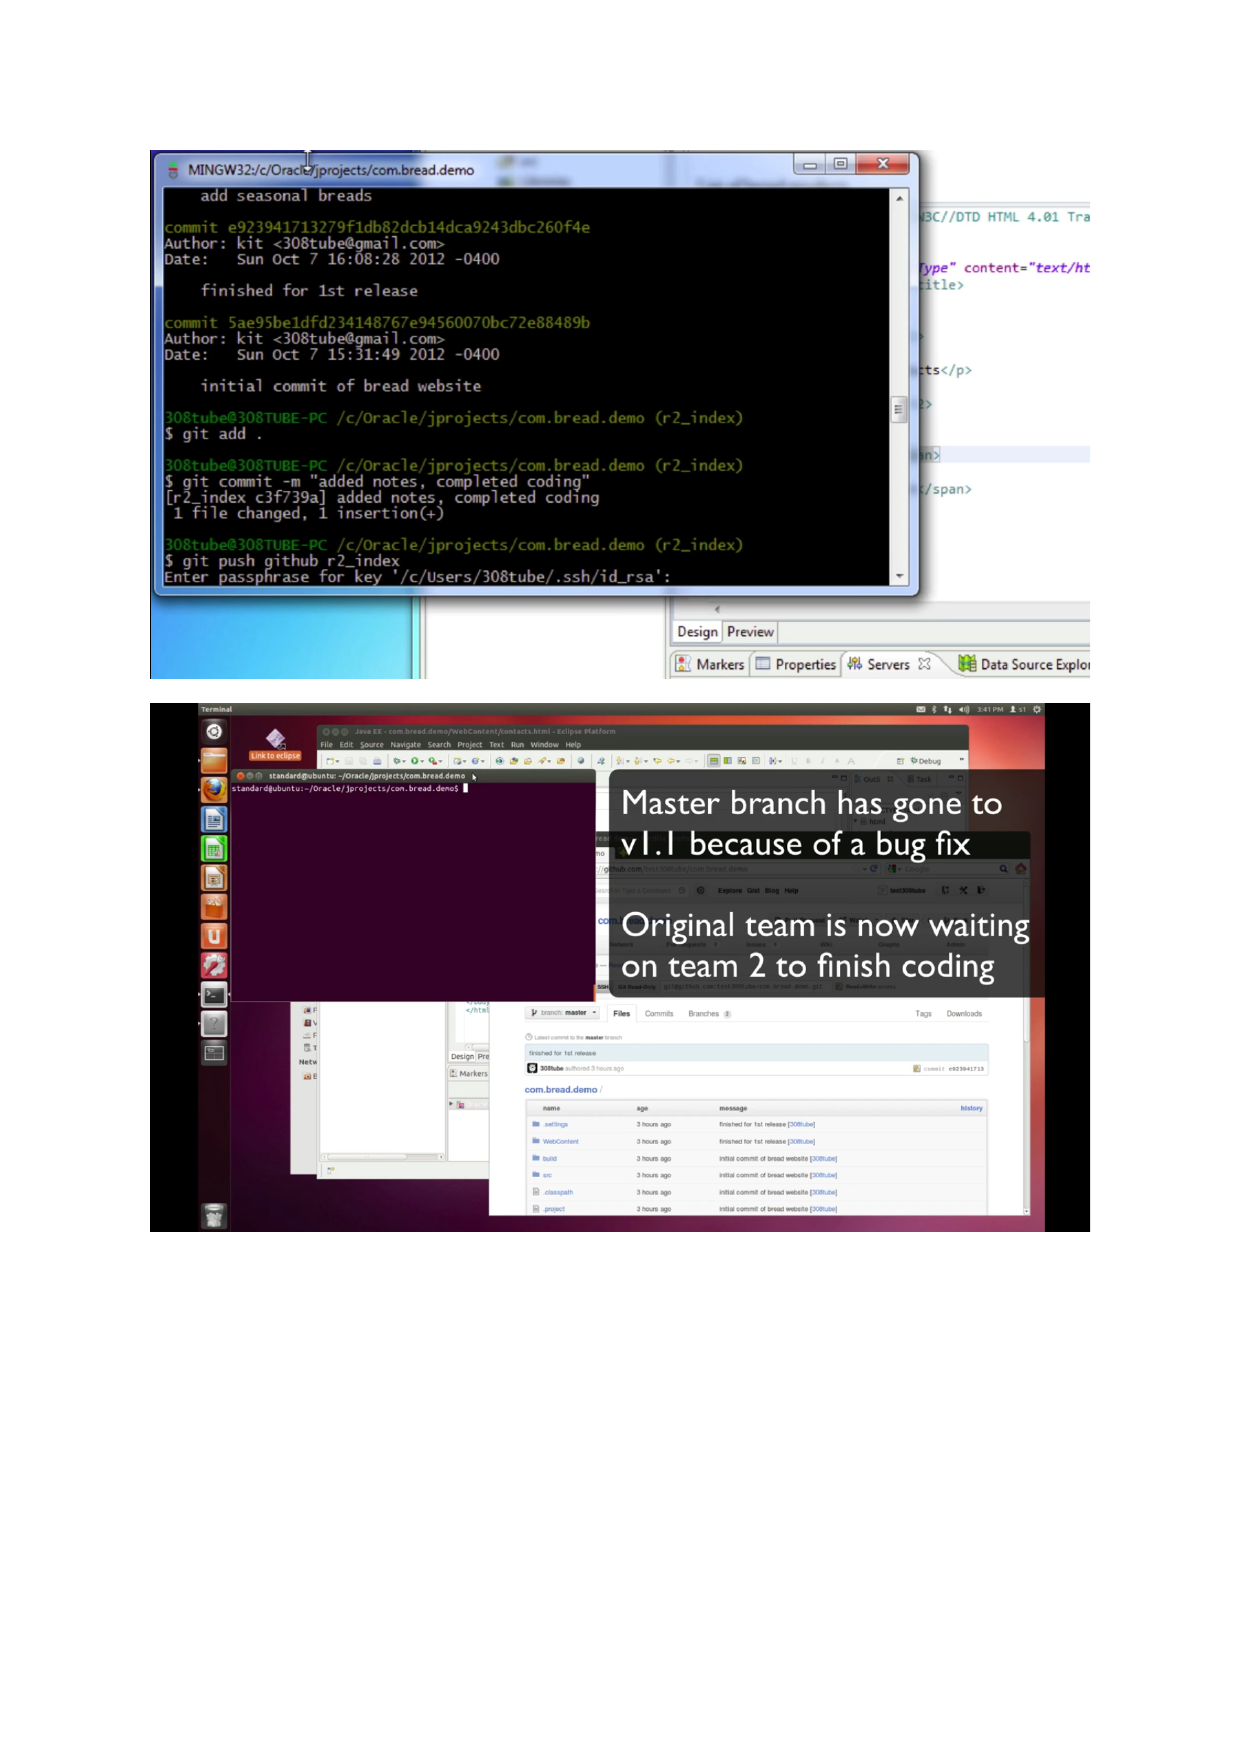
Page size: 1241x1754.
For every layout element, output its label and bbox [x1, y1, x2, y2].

picture [150, 150, 1091, 679]
picture [150, 703, 1091, 1232]
